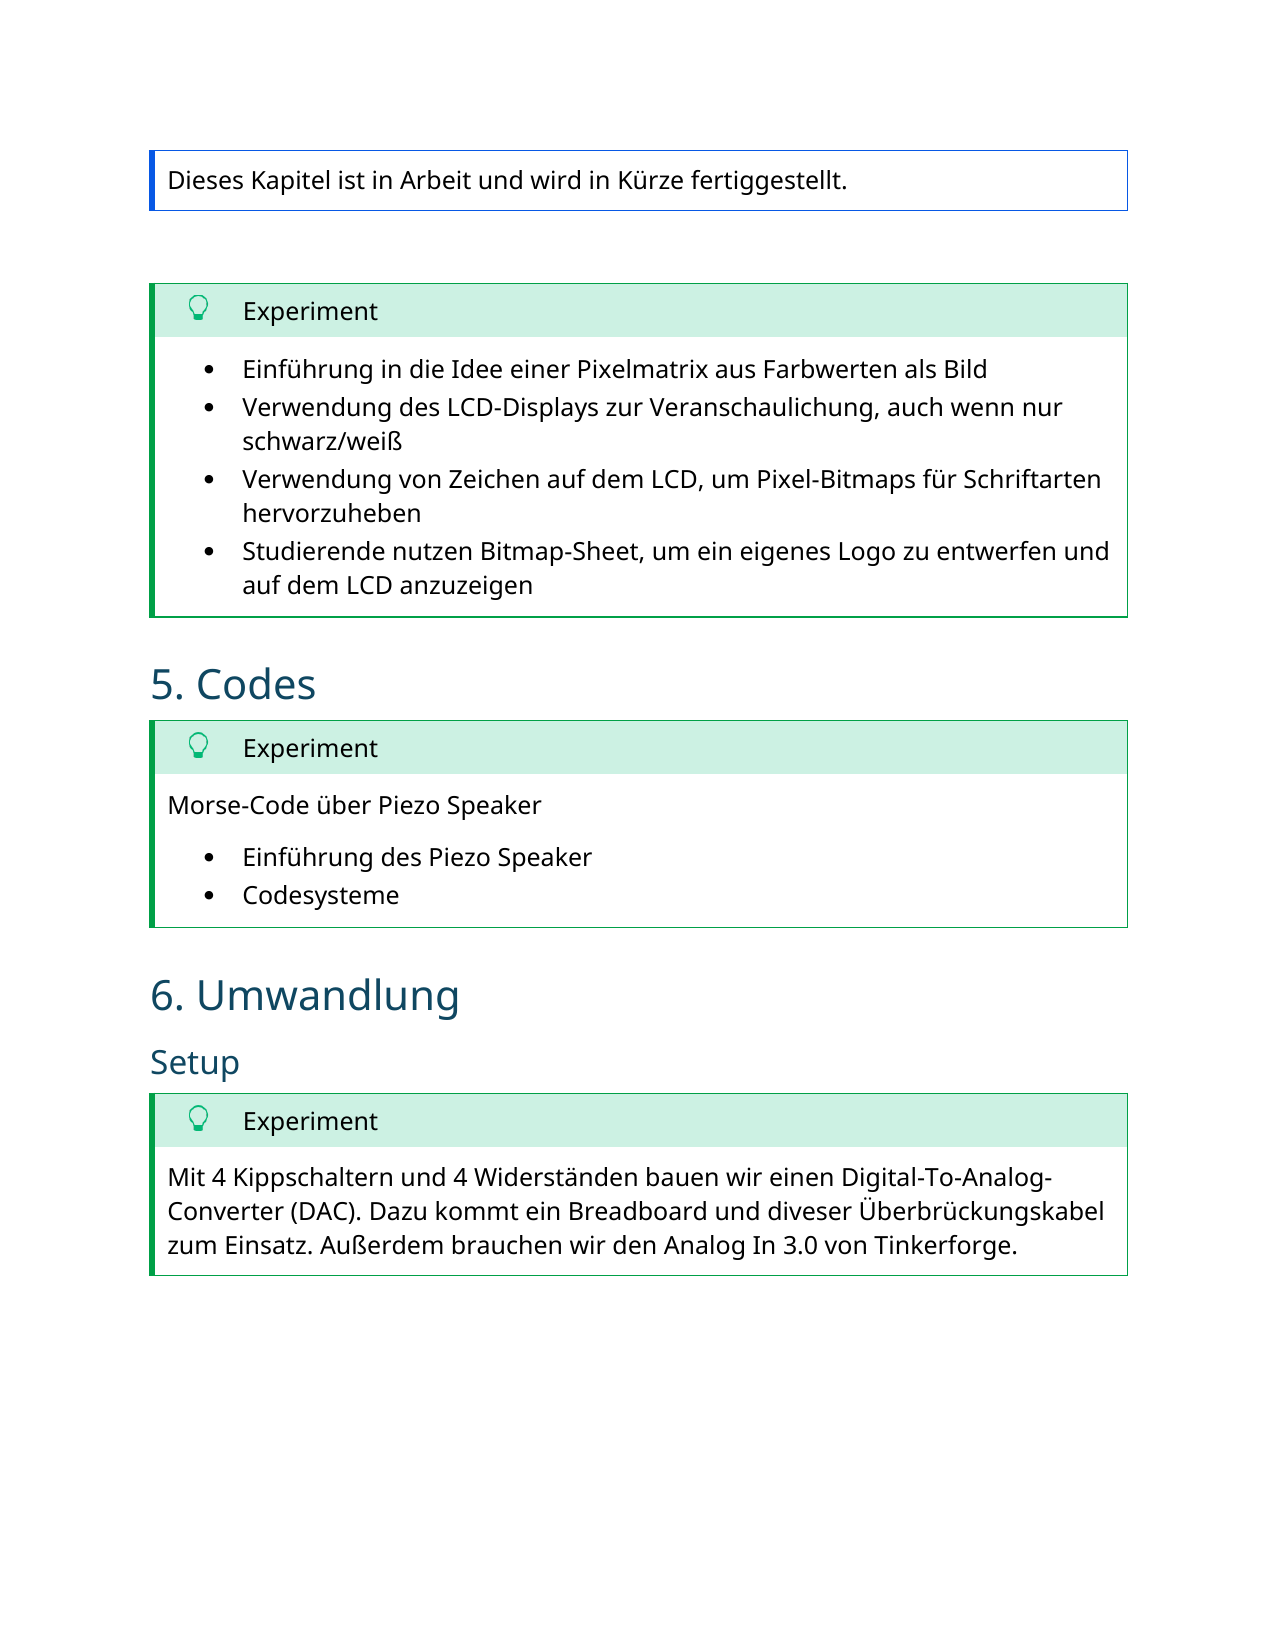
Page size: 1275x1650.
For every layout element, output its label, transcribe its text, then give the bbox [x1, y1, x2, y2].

picture [186, 732, 211, 758]
table_cell Einführung in die Idee einer Pixelmatrix aus Farbwerten als Bild Verwendung des LCD-Displays zur Veranschaulichung, auch wenn nur schwarz/weiß Verwendung von Zeichen auf dem LCD, um Pixel-Bitmaps für Schriftarten hervorzuheben Studierende nutzen Bitmap-Sheet, um ein eigenes Logo zu entwerfen und auf dem LCD anzuzeigen [155, 337, 1127, 616]
subtitle 6. Umwandlung [150, 966, 1125, 1022]
subtitle Setup [150, 1039, 1125, 1084]
subtitle 5. Codes [150, 655, 1125, 712]
table_cell Dieses Kapitel ist in Arbeit und wird in Kürze fertiggestellt. [155, 151, 1127, 210]
table_header Experiment [155, 284, 1127, 337]
picture [186, 295, 211, 320]
picture [186, 1105, 211, 1131]
table_cell Mit 4 Kippschaltern und 4 Widerständen bauen wir einen Digital-To-Analog-Converter (DAC). Dazu kommt ein Breadboard und diveser Überbrückungskabel zum Einsatz. Außerdem brauchen wir den Analog In 3.0 von Tinkerforge. [155, 1147, 1127, 1275]
table_cell Morse-Code über Piezo Speaker Einführung des Piezo Speaker Codesysteme [155, 774, 1127, 927]
table_header Experiment [155, 721, 1127, 774]
table_header Experiment [155, 1094, 1127, 1147]
